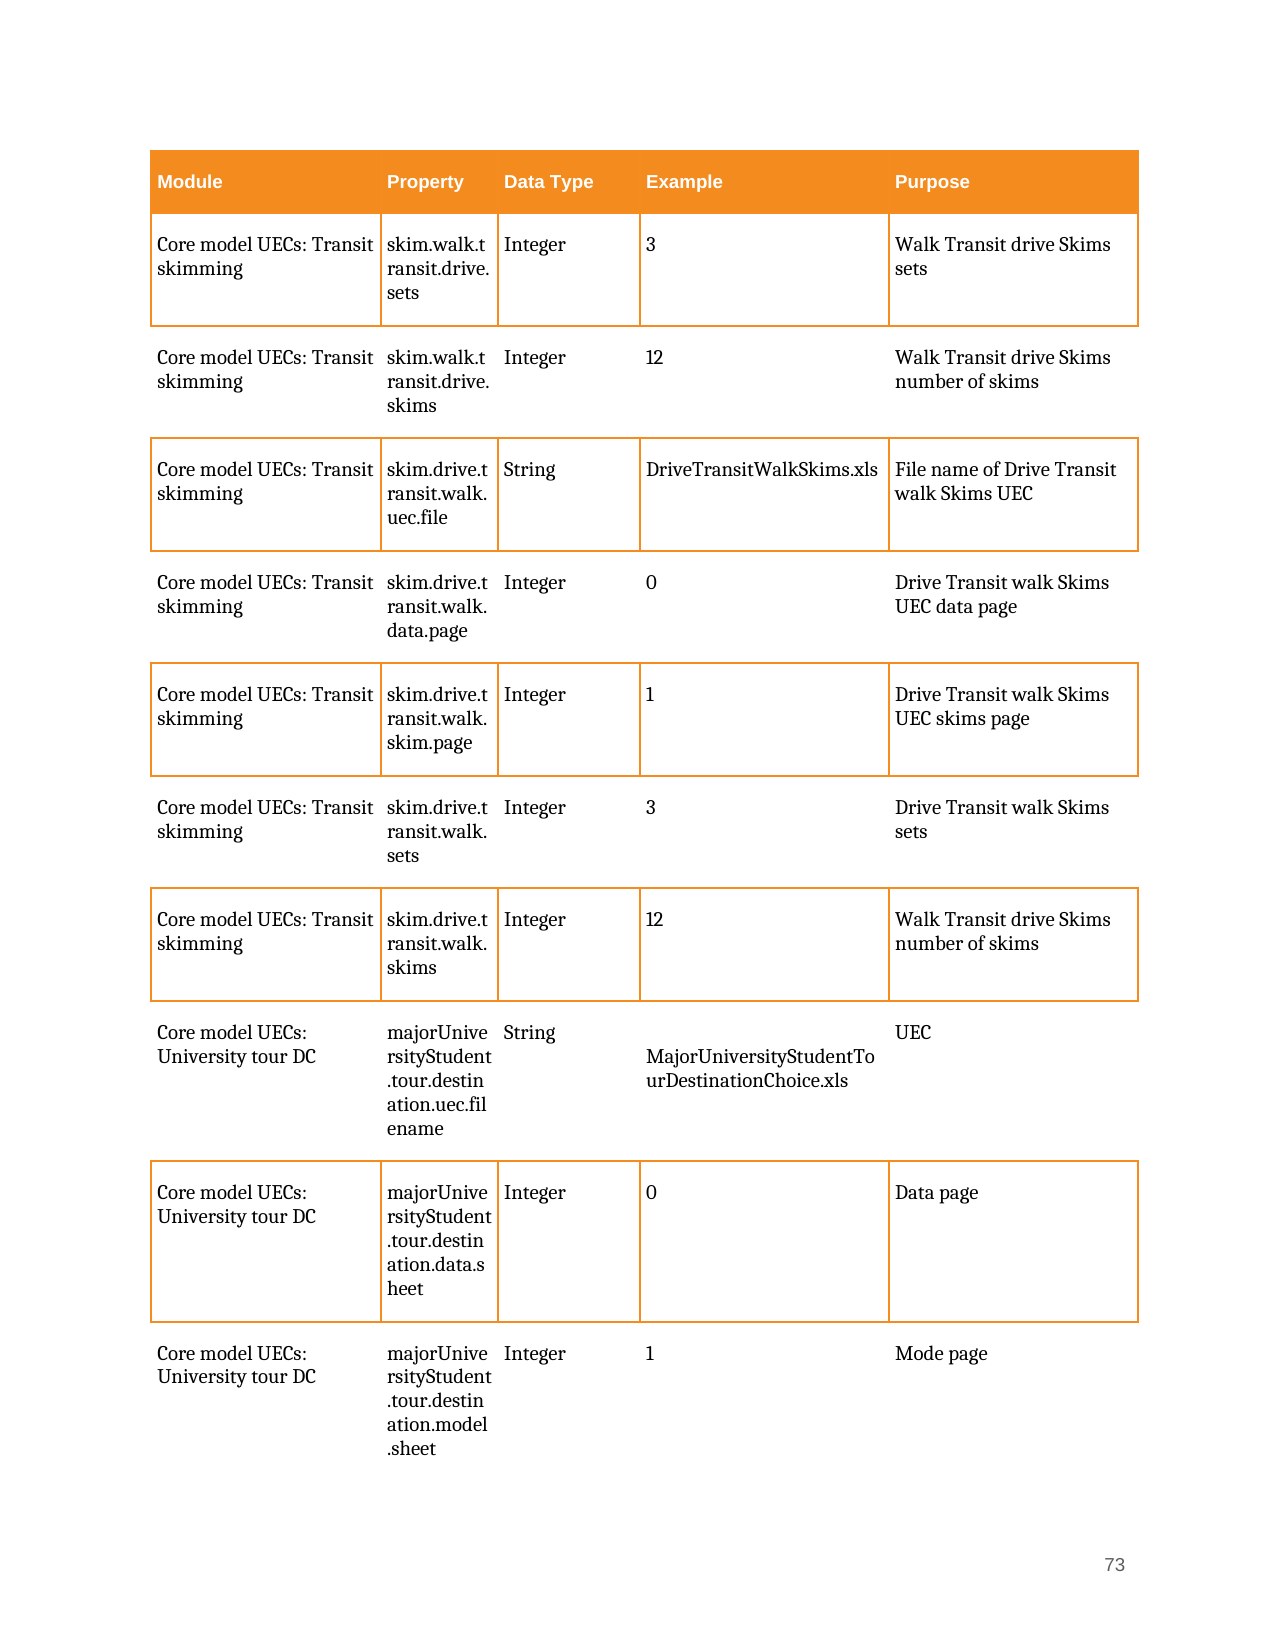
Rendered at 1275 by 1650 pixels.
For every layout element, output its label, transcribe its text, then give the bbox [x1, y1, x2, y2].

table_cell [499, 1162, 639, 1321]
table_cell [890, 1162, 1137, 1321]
table_header Property [382, 152, 497, 212]
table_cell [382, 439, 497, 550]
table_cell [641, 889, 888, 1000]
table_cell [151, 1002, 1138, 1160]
table_header Data Type [499, 152, 639, 212]
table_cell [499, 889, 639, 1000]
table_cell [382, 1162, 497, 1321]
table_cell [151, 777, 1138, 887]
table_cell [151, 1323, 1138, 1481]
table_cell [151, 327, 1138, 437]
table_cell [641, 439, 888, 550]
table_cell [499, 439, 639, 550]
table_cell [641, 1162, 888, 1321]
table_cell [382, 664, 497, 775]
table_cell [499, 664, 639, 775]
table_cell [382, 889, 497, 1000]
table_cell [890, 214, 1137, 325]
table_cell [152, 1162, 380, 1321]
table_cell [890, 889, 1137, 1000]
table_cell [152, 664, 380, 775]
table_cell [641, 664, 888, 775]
table_header Module [152, 152, 380, 212]
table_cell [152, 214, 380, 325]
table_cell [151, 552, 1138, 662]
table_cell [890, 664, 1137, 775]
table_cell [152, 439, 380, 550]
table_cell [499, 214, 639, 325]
table_header Purpose [890, 152, 1137, 212]
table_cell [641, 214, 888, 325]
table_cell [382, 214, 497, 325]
table_header Example [641, 152, 888, 212]
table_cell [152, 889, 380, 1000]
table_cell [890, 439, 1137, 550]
